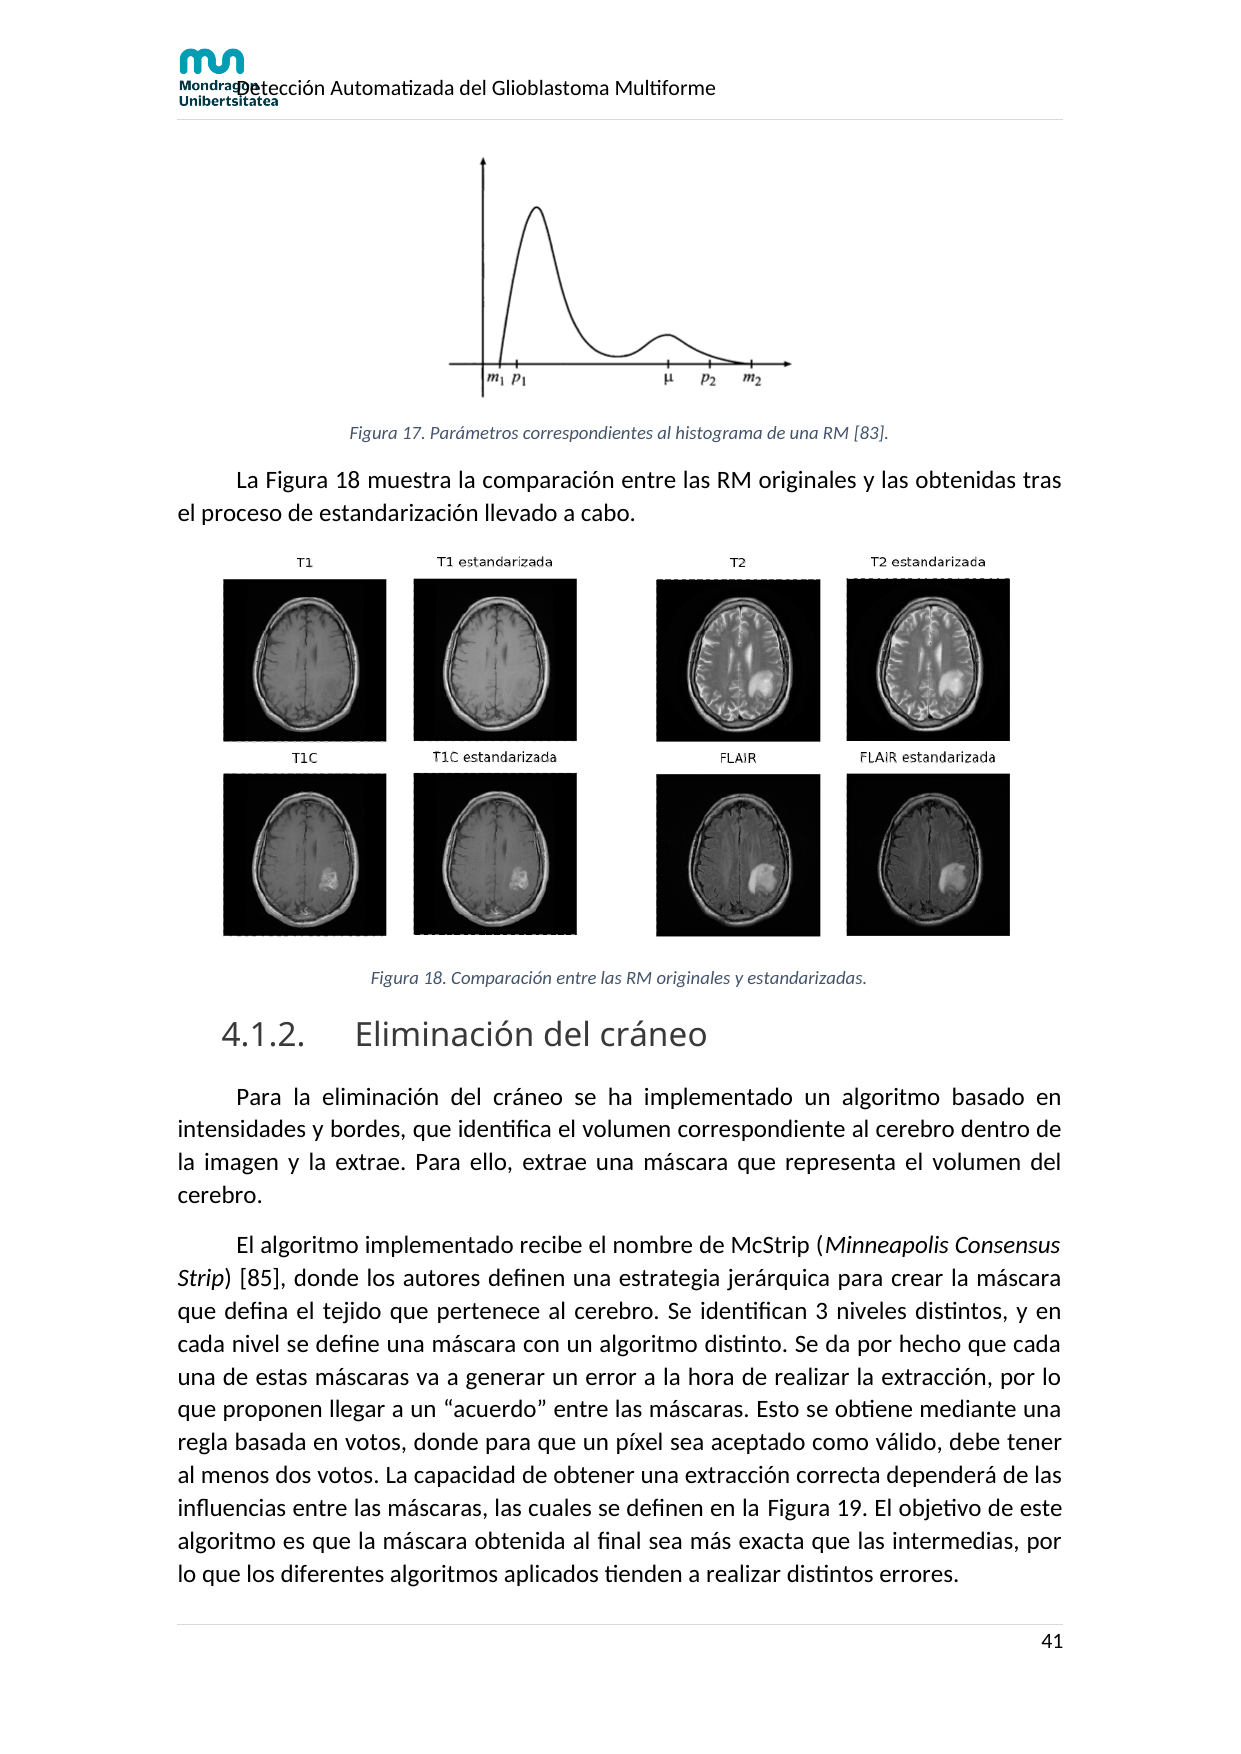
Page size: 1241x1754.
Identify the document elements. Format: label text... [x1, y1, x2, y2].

text Figura 17. Parámetros correspondientes al histograma de una RM [83]. [177, 421, 1063, 444]
text La Figura 18 muestra la comparación entre las RM originales y las obtenidas tras el proceso de estandarización llevado a cabo. [177, 465, 1063, 528]
picture [154, 36, 291, 118]
subtitle Eliminación del cráneo [221, 1010, 1063, 1056]
picture [441, 148, 799, 402]
text Figura 18. Comparación entre las RM originales y estandarizadas. [177, 967, 1063, 989]
text El algoritmo implementado recibe el nombre de McStrip (Minneapolis Consensus Strip) [85], donde los autores definen una estrategia jerárquica para crear la máscara que defina el tejido que pertenece al cerebro. Se identifican 3 niveles distintos, y en cada nivel se define una máscara con un algoritmo distinto. Se da por hecho que cada una de estas máscaras va a generar un error a la hora de realizar la extracción, por lo que proponen llegar a un “acuerdo” entre las máscaras. Esto se obtiene mediante una regla basada en votos, donde para que un píxel sea aceptado como válido, debe tener al menos dos votos. La capacidad de obtener una extracción correcta dependerá de las influencias entre las máscaras, las cuales se definen en la Figura 19. El objetivo de este algoritmo es que la máscara obtenida al final sea más exacta que las intermedias, por lo que los diferentes algoritmos aplicados tienden a realizar distintos errores. [177, 1229, 1063, 1589]
text Para la eliminación del cráneo se ha implementado un algoritmo basado en intensidades y bordes, que identifica el volumen correspondiente al cerebro dentro de la imagen y la extrae. Para ello, extrae una máscara que representa el volumen del cerebro. [177, 1081, 1063, 1210]
picture [215, 547, 1025, 948]
